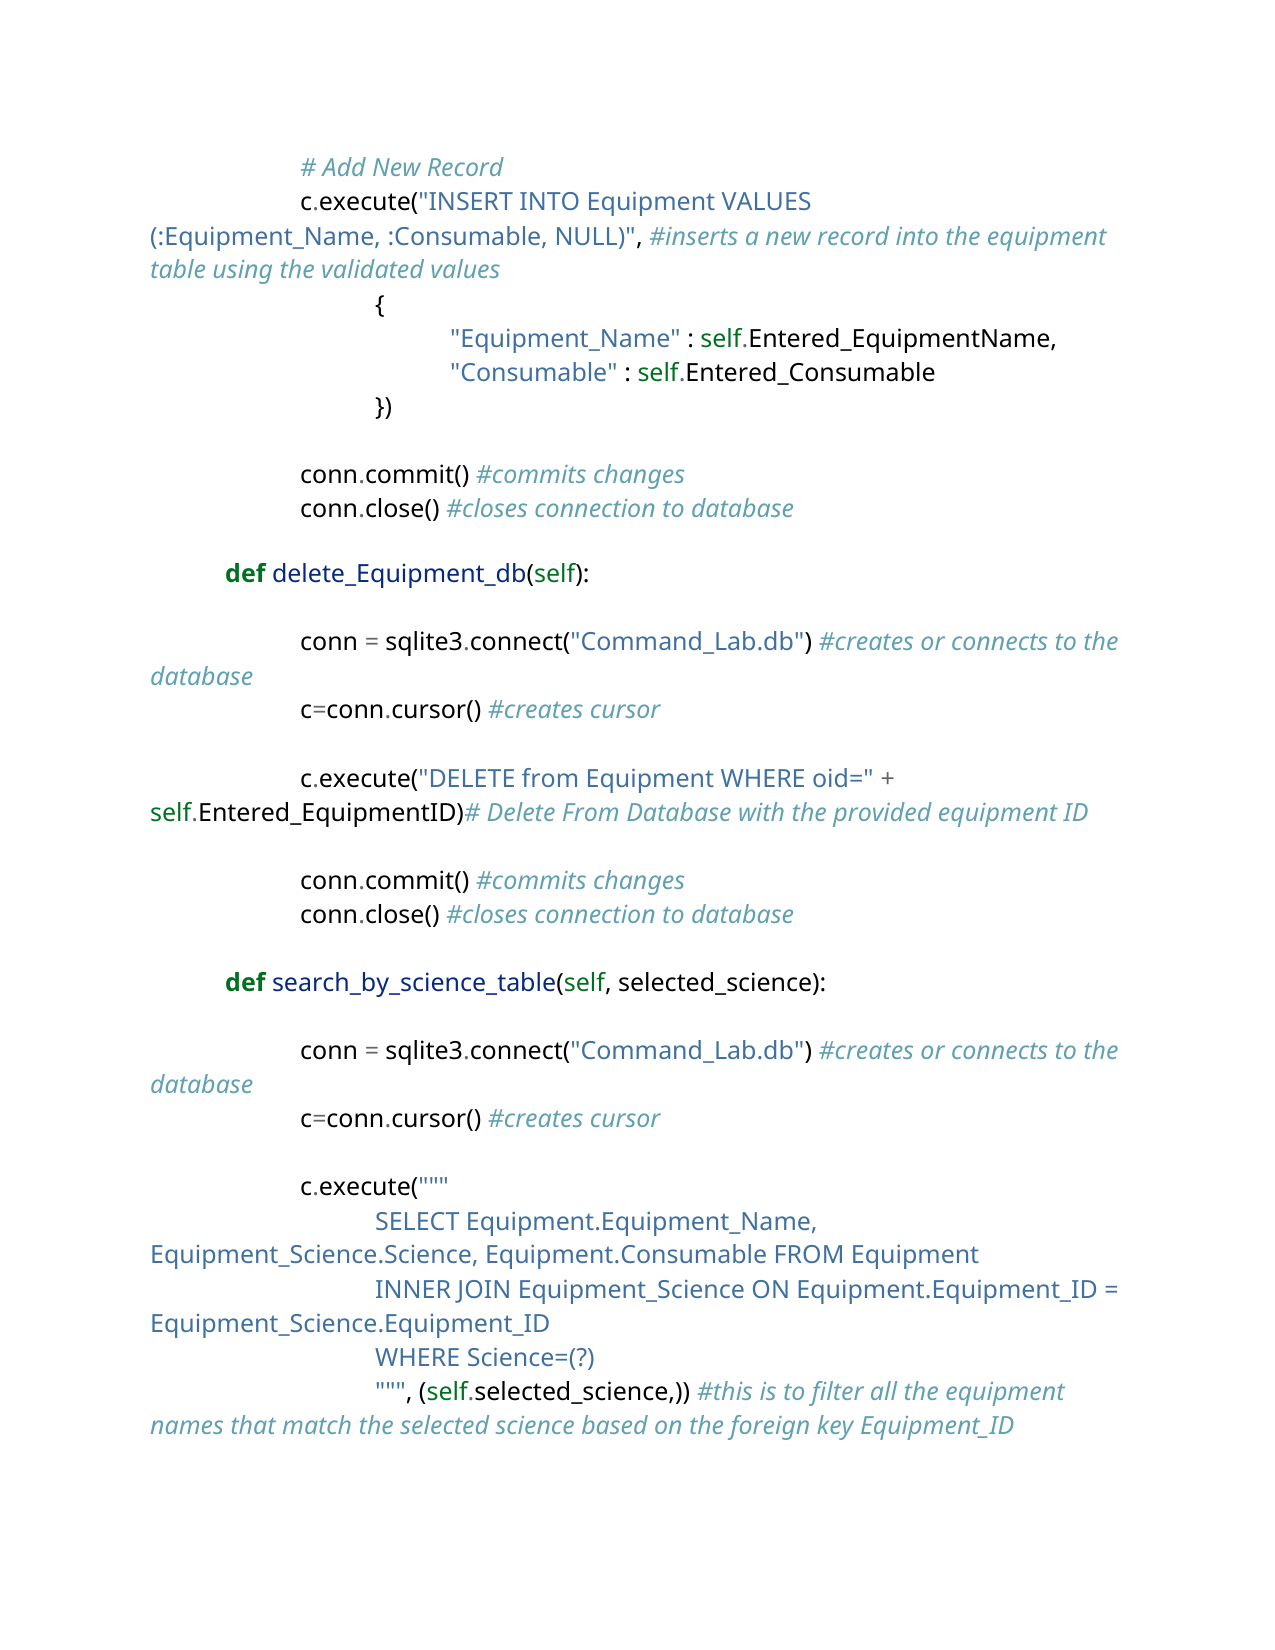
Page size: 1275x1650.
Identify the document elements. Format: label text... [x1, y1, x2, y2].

text c.execute("DELETE from Equipment WHERE oid=" + self.Entered_EquipmentID)# Delete From Database with the provided equipment ID [150, 760, 1125, 828]
text conn.commit() #commits changes [150, 457, 1125, 491]
text conn.commit() #commits changes [150, 862, 1125, 897]
text conn = sqlite3.connect("Command_Lab.db") #creates or connects to the database [150, 1033, 1125, 1101]
text c=conn.cursor() #creates cursor [150, 1101, 1125, 1135]
text "Equipment_Name" : self.Entered_EquipmentName, [150, 320, 1125, 354]
text "Consumable" : self.Entered_Consumable [150, 354, 1125, 388]
text WHERE Science=(?) [150, 1339, 1125, 1373]
text c.execute("INSERT INTO Equipment VALUES (:Equipment_Name, :Consumable, NULL)", #inserts a new record into the equipment table using the validated values [150, 184, 1125, 286]
text def search_by_science_table(self, selected_science): [150, 965, 1125, 999]
text def delete_Equipment_db(self): [150, 556, 1125, 590]
text c=conn.cursor() #creates cursor [150, 692, 1125, 726]
text SELECT Equipment.Equipment_Name, Equipment_Science.Science, Equipment.Consumable FROM Equipment [150, 1203, 1125, 1271]
text }) [150, 388, 1125, 422]
text conn = sqlite3.connect("Command_Lab.db") #creates or connects to the database [150, 624, 1125, 692]
text """, (self.selected_science,)) #this is to filter all the equipment names that match the selected science based on the foreign key Equipment_ID [150, 1373, 1125, 1442]
text conn.close() #closes connection to database [150, 897, 1125, 931]
text { [150, 286, 1125, 320]
text INNER JOIN Equipment_Science ON Equipment.Equipment_ID = Equipment_Science.Equipment_ID [150, 1271, 1125, 1339]
text c.execute(""" [150, 1169, 1125, 1203]
text conn.close() #closes connection to database [150, 491, 1125, 525]
text # Add New Record [150, 150, 1125, 184]
